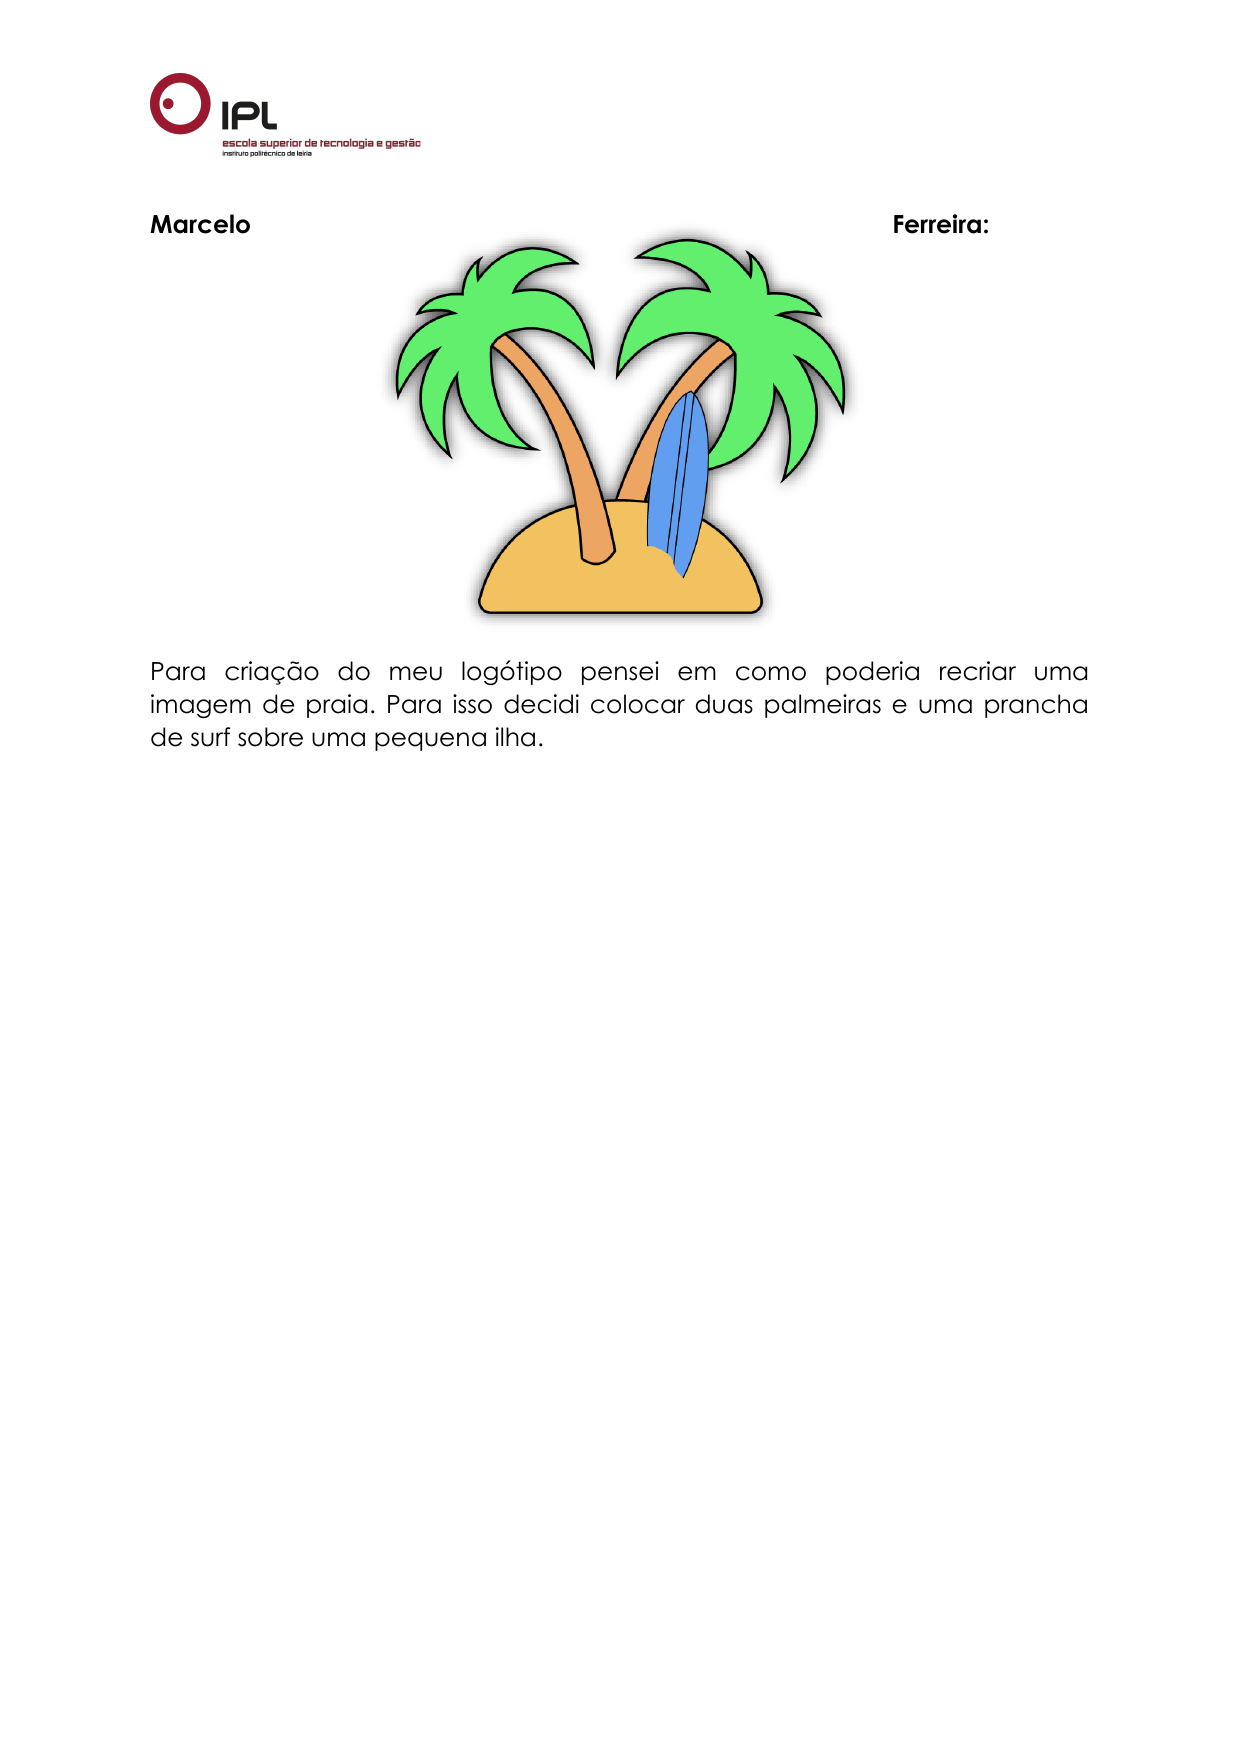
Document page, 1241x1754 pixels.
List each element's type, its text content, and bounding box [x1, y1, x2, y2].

text Marcelo Ferreira: [150, 208, 1090, 239]
text Para criação do meu logótipo pensei em como poderia recriar uma imagem de praia. Para isso decidi colocar duas palmeiras e uma prancha de surf sobre uma pequena ilha. [150, 656, 1090, 752]
picture [366, 209, 874, 642]
picture [150, 73, 421, 157]
